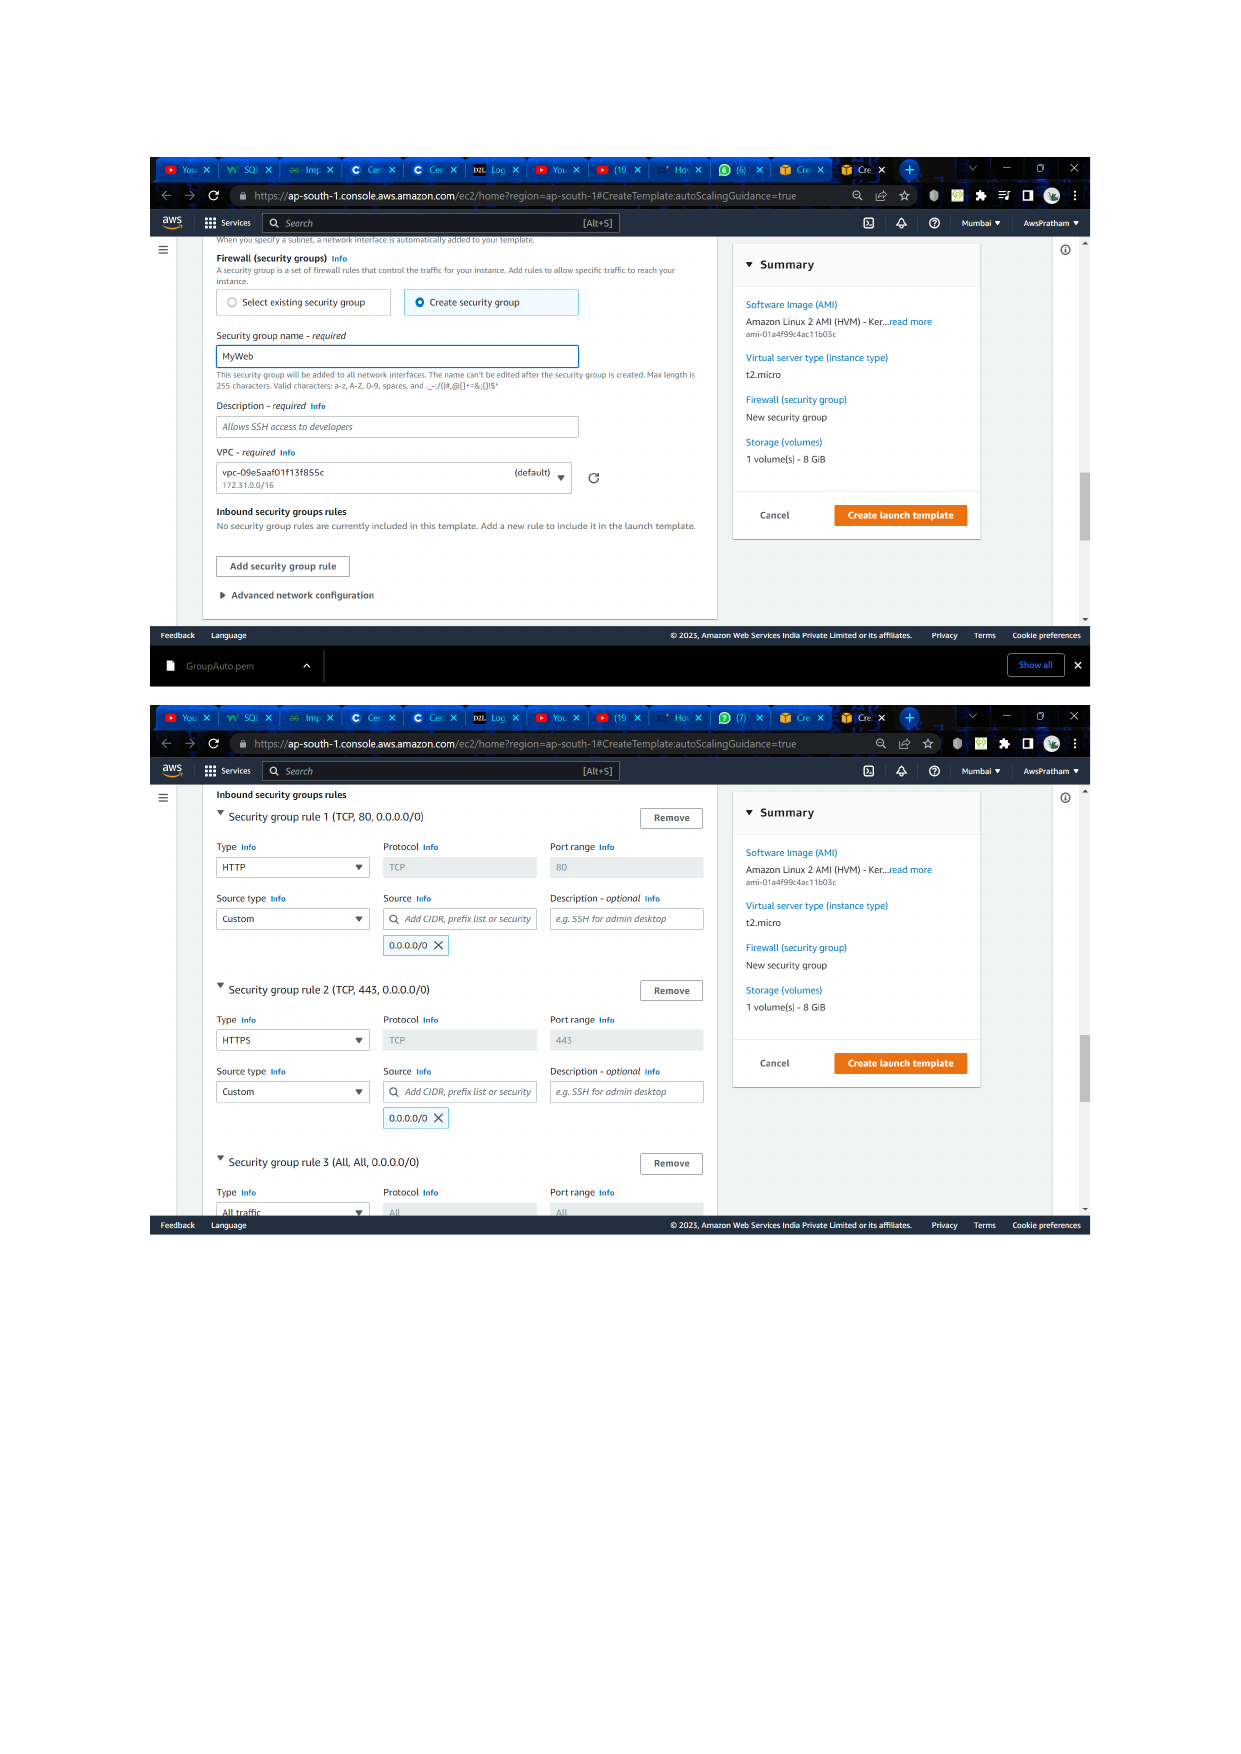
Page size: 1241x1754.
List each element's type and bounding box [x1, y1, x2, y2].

picture [150, 705, 1091, 1235]
picture [150, 157, 1091, 687]
